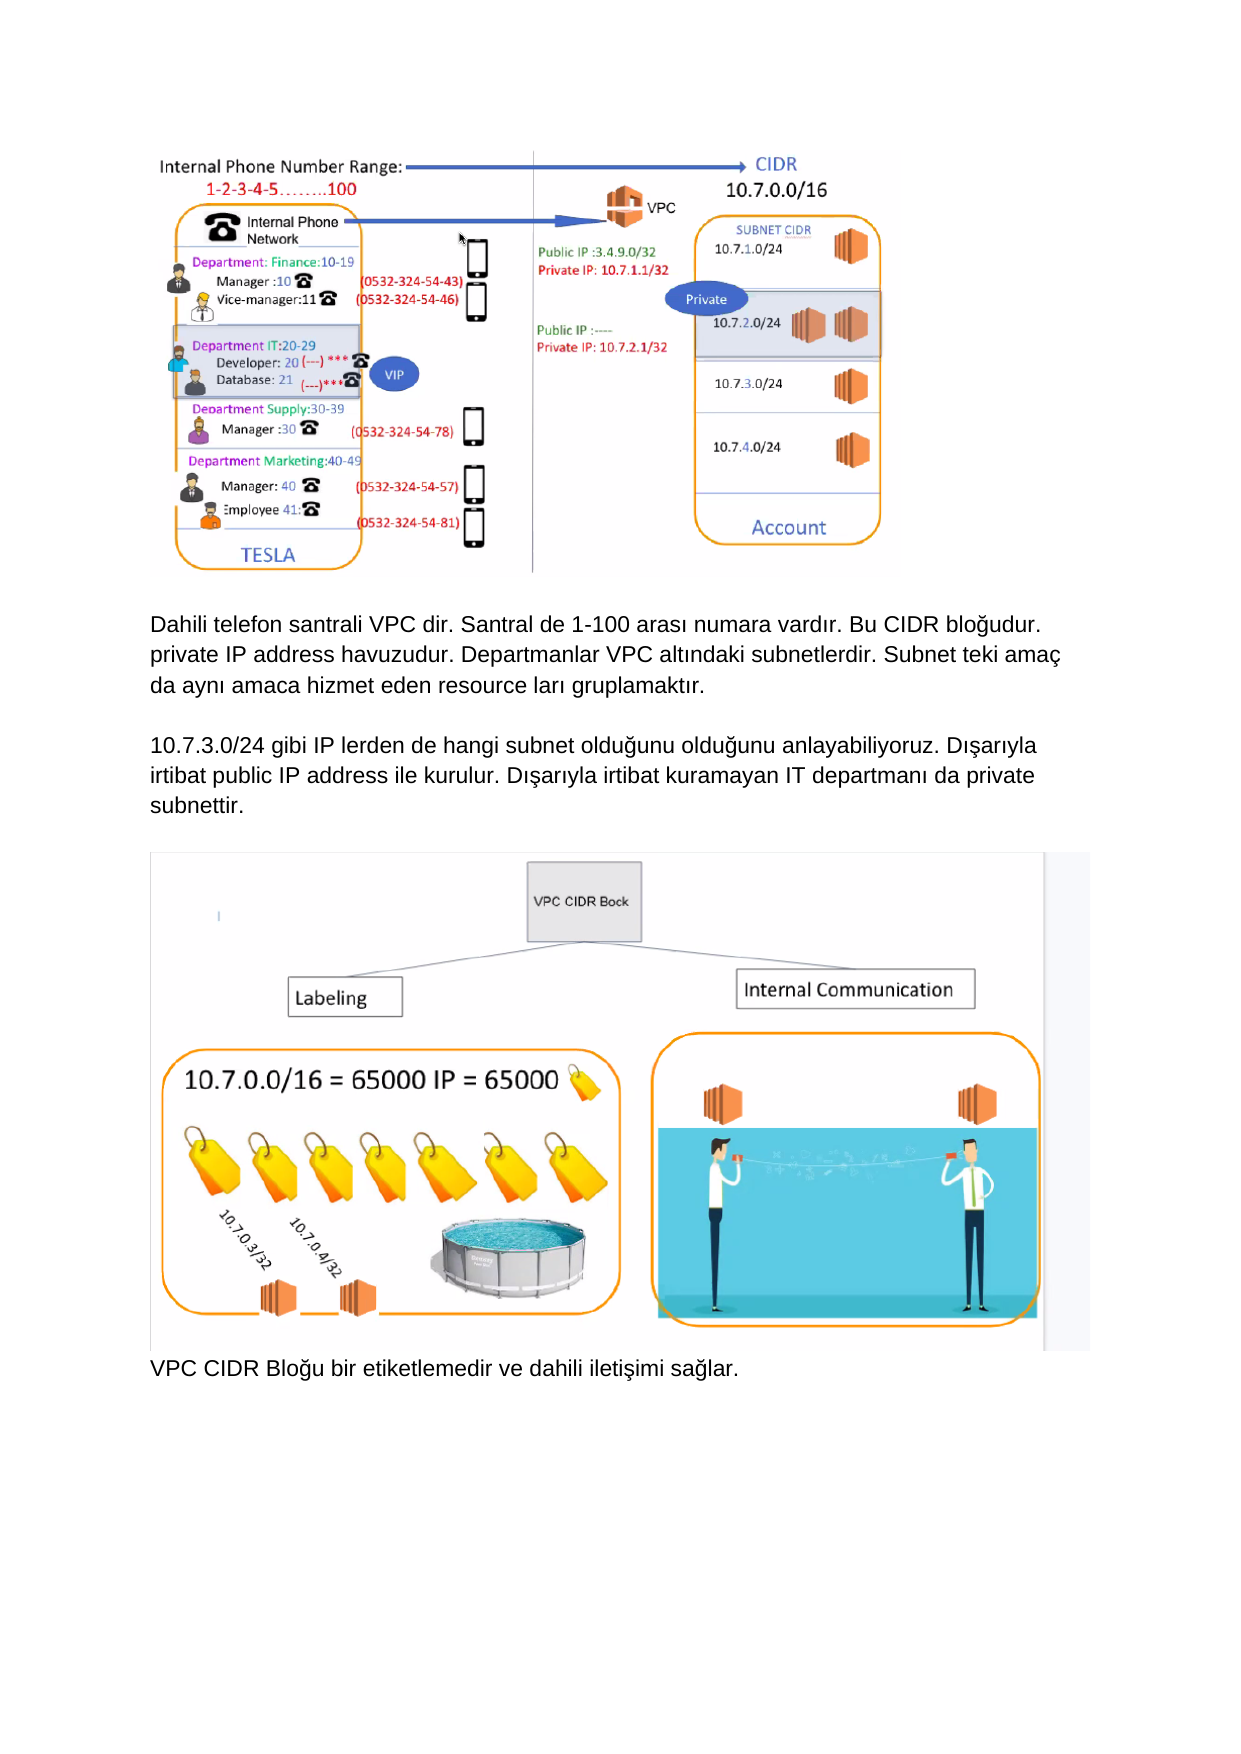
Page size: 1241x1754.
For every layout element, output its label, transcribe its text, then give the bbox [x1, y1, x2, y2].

picture [150, 150, 901, 577]
picture [150, 852, 1091, 1351]
text 10.7.3.0/24 gibi IP lerden de hangi subnet olduğunu olduğunu anlayabiliyoruz. Dışarıyla irtibat public IP address ile kurulur. Dışarıyla irtibat kuramayan IT departmanı da private subnettir. [150, 732, 1090, 819]
text Dahili telefon santrali VPC dir. Santral de 1-100 arası numara vardır. Bu CIDR bloğudur. private IP address havuzudur. Departmanlar VPC altındaki subnetlerdir. Subnet teki amaç da aynı amaca hizmet eden resource ları gruplamaktır. [150, 611, 1090, 698]
text VPC CIDR Bloğu bir etiketlemedir ve dahili iletişimi sağlar. [150, 1354, 1090, 1381]
